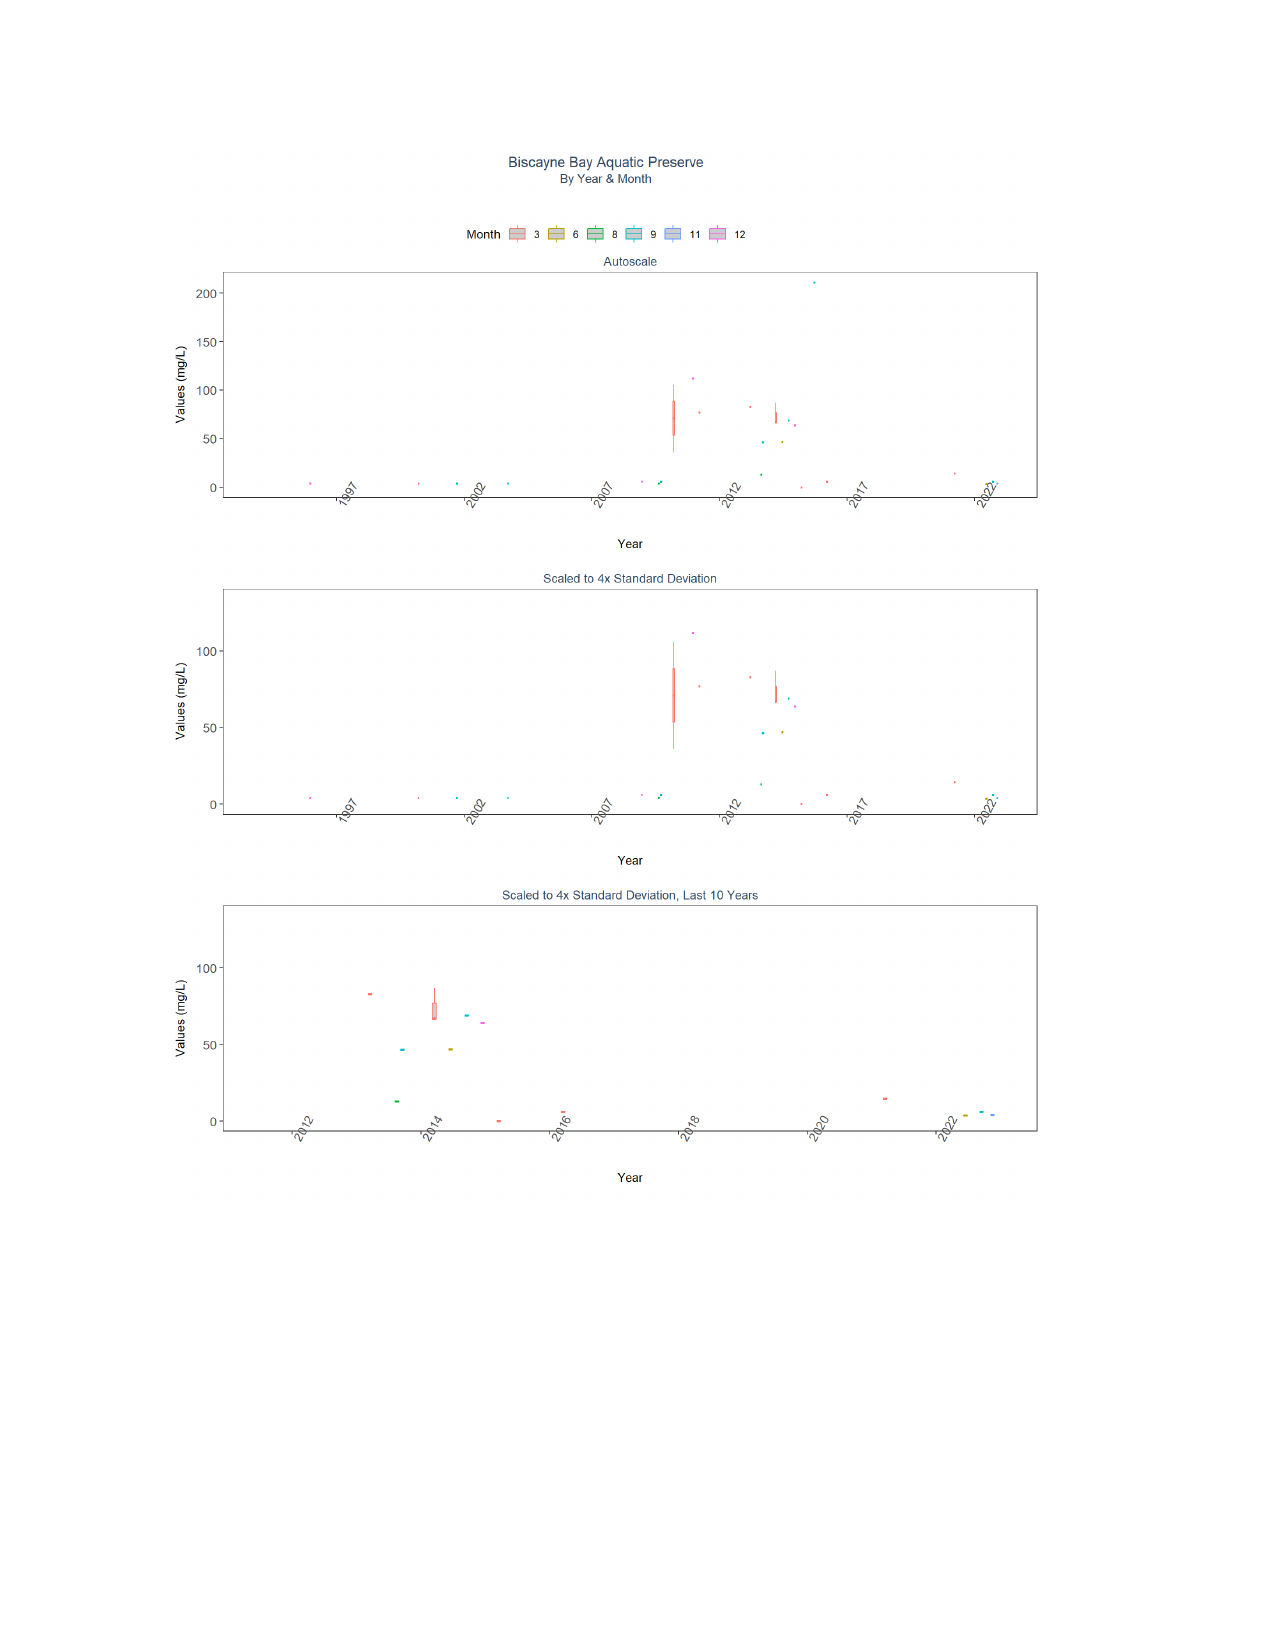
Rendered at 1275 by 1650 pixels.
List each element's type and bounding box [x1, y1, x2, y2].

picture [168, 150, 1044, 1200]
